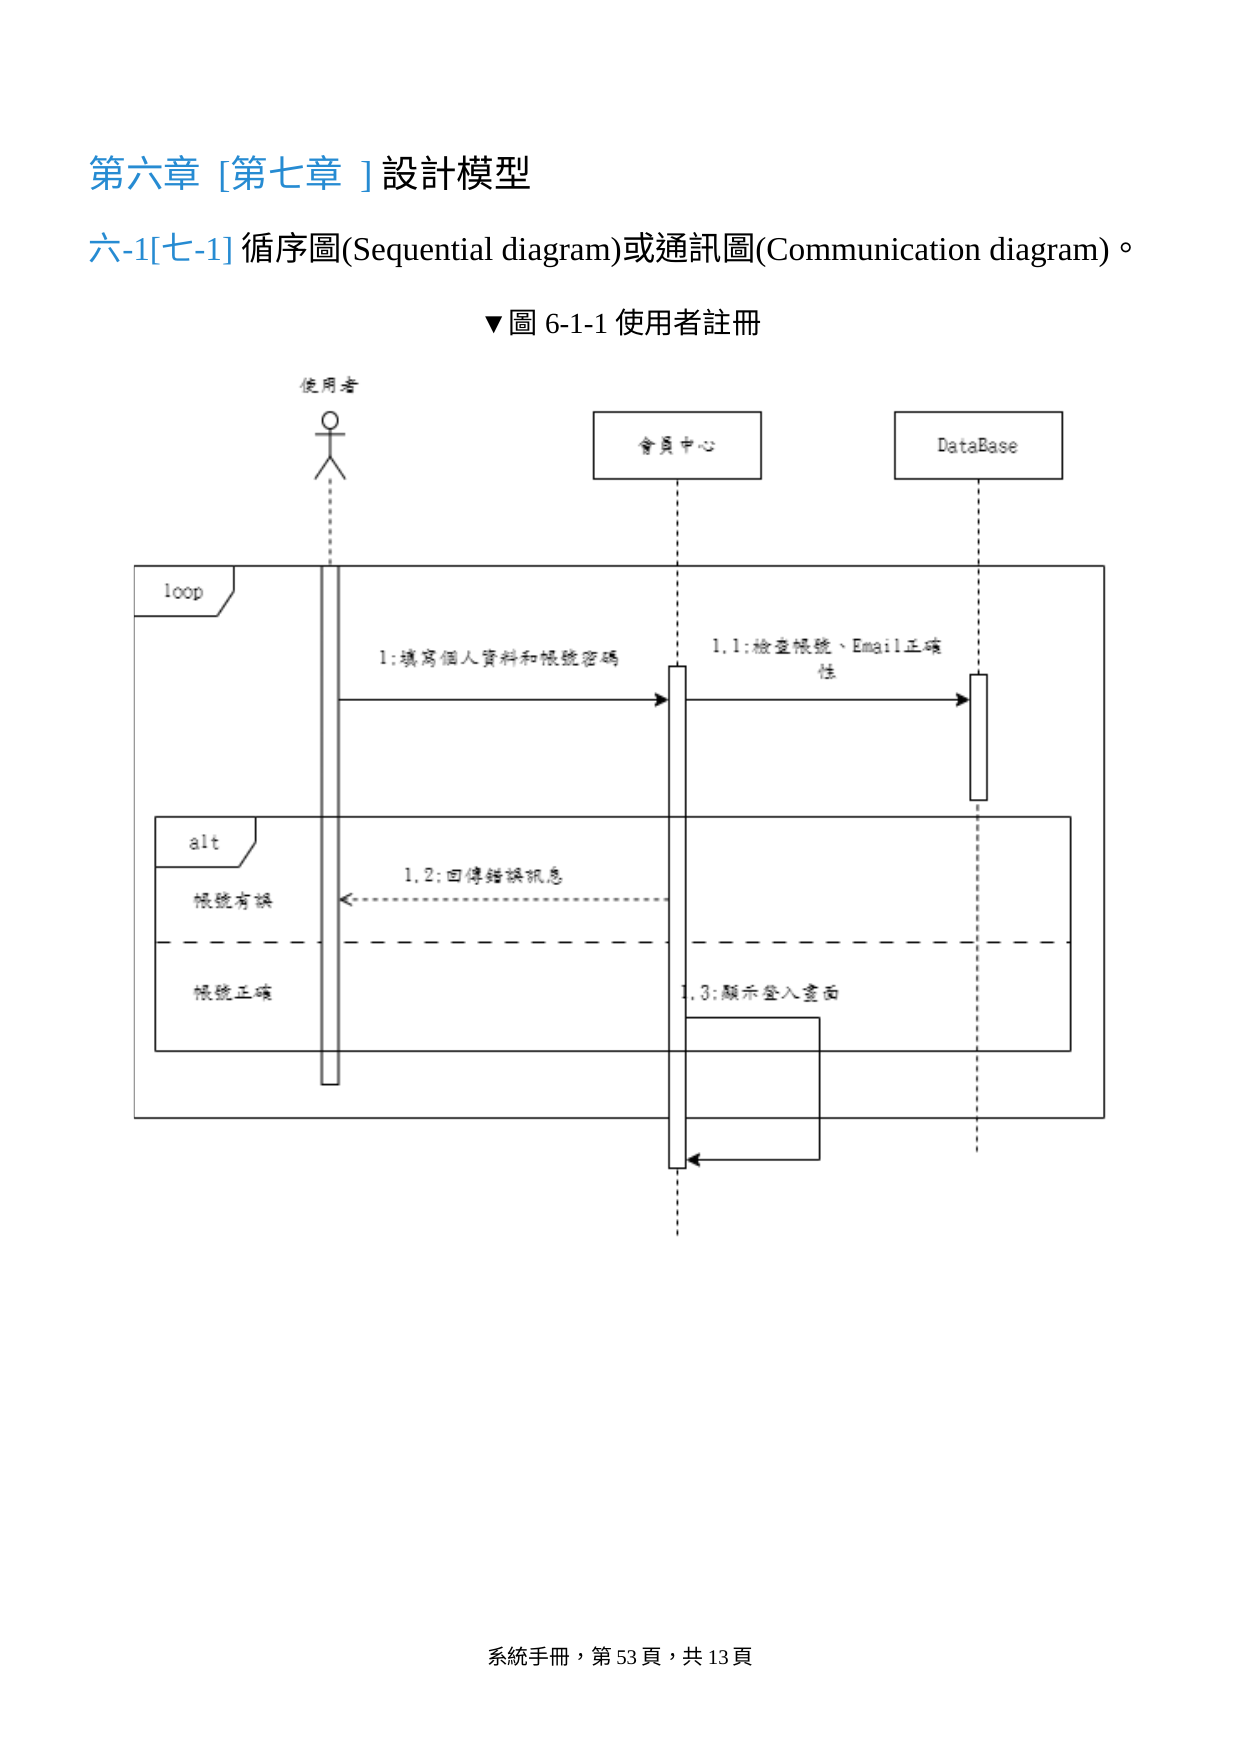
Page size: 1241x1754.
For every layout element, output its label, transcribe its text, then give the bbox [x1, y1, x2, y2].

picture [133, 358, 1107, 1238]
subtitle 循序圖(Sequential diagram)或通訊圖(Communication diagram)。 [89, 208, 1152, 283]
text ▼圖 6-1-1 使用者註冊 [89, 283, 1152, 358]
subtitle 設計模型 [89, 133, 1152, 208]
